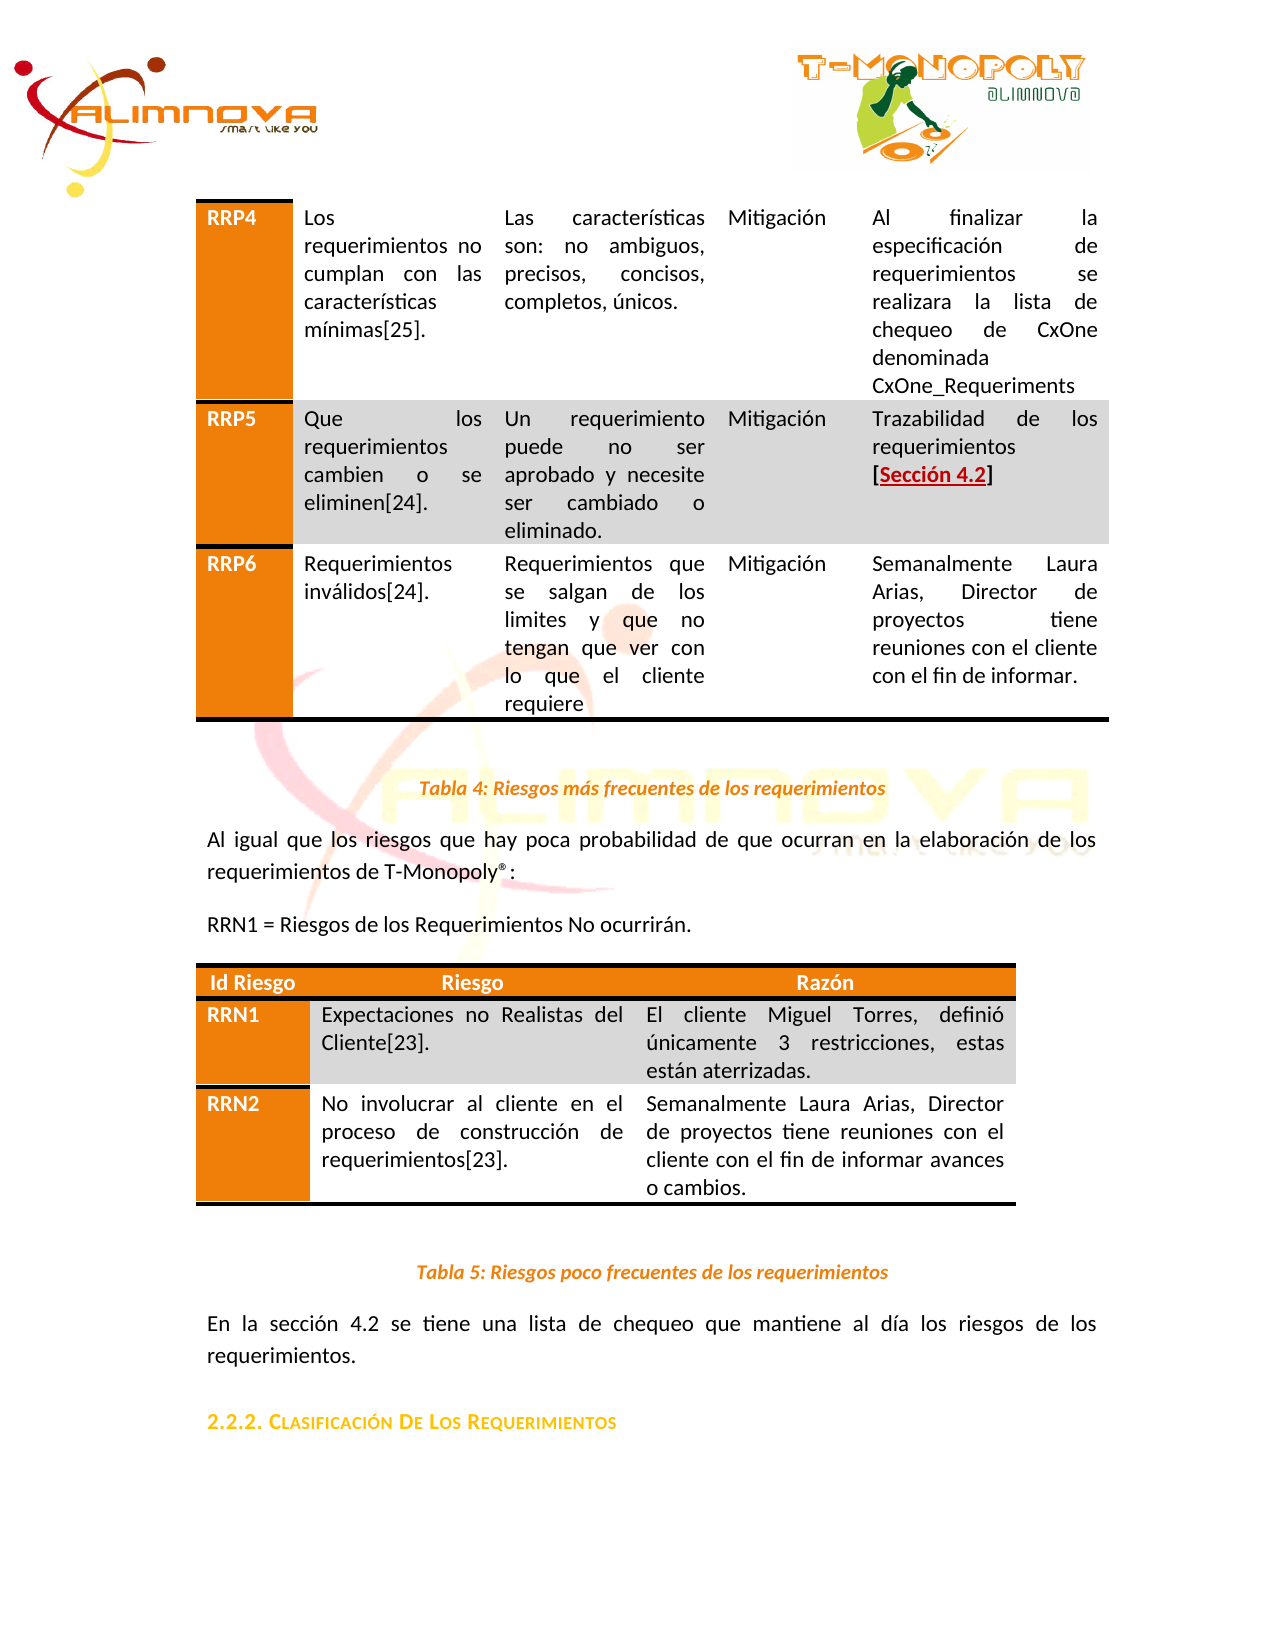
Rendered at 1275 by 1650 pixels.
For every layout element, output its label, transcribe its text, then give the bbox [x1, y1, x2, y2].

table_cell Mitigación [716, 400, 861, 544]
table_header Id Riesgo [196, 968, 310, 996]
table_cell Las características son: no ambiguos, precisos, concisos, completos, únicos. [493, 199, 716, 399]
table_cell Semanalmente Laura Arias, Director de proyectos tiene reuniones con el cliente con el fin de informar. [861, 544, 1109, 717]
picture [10, 55, 319, 199]
table_cell Trazabilidad de los requerimientos [Sección 4.2] [861, 400, 1109, 544]
table_cell Al finalizar la especificación de requerimientos se realizara la lista de chequeo de CxOne denominada CxOne_Requeriments [861, 199, 1109, 399]
table_cell Mitigación [716, 199, 861, 399]
table_cell Requerimientos que se salgan de los limites y que no tengan que ver con lo que el cliente requiere [493, 544, 716, 717]
table_cell No involucrar al cliente en el proceso de construcción de requerimientos[23]. [310, 1085, 635, 1201]
table_cell RRP6 [196, 549, 293, 717]
table_cell Un requerimiento puede no ser aprobado y necesite ser cambiado o eliminado. [493, 400, 716, 544]
table_header Razón [635, 968, 1016, 996]
table_cell Mitigación [716, 544, 861, 717]
table_cell Semanalmente Laura Arias, Director de proyectos tiene reuniones con el cliente con el fin de informar avances o cambios. [635, 1085, 1016, 1201]
table_cell Que los requerimientos cambien o se eliminen[24]. [293, 400, 493, 544]
text RRN1 = Riesgos de los Requerimientos No ocurrirán. [207, 910, 1098, 938]
table_header Riesgo [310, 968, 635, 996]
table_cell Requerimientos inválidos[24]. [293, 544, 493, 717]
table_cell El cliente Miguel Torres, definió únicamente 3 restricciones, estas están aterrizadas. [635, 1001, 1016, 1084]
text Al igual que los riesgos que hay poca probabilidad de que ocurran en la elaboración de los requerimientos de T-Monopoly®: [207, 825, 1098, 885]
picture [792, 40, 1093, 173]
text En la sección 4.2 se tiene una lista de chequeo que mantiene al día los riesgos de los requerimientos. [207, 1309, 1098, 1369]
table_cell Expectaciones no Realistas del Cliente[23]. [310, 1001, 635, 1084]
table_cell Los requerimientos no cumplan con las características mínimas[25]. [293, 199, 493, 399]
table_cell RRN1 [196, 1001, 310, 1084]
subtitle 2.2.2. Clasificación De Los Requerimientos [207, 1407, 1098, 1435]
table_cell RRN2 [196, 1089, 310, 1201]
table_cell RRP4 [196, 203, 293, 399]
table_cell RRP5 [196, 404, 293, 544]
